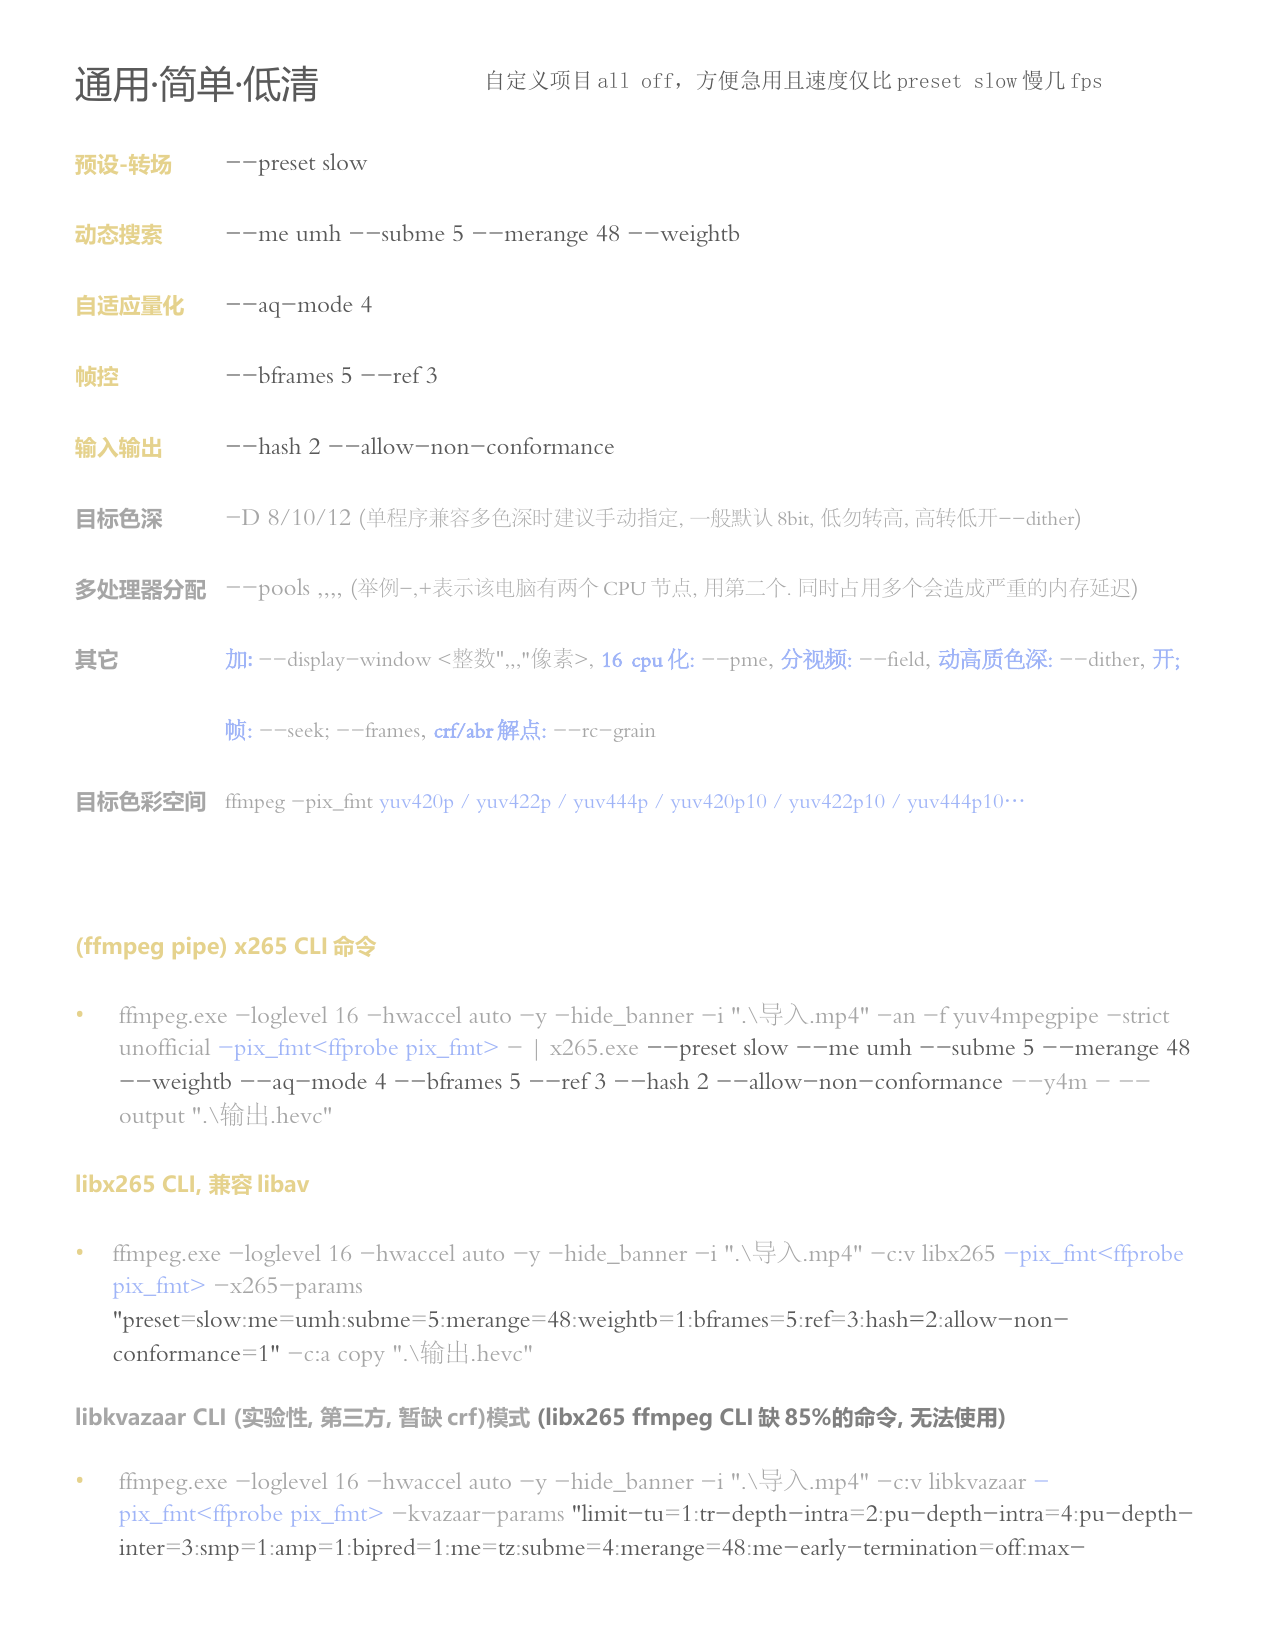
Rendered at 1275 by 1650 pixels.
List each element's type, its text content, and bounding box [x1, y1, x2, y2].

list ffmpeg.exe -loglevel 16 -hwaccel auto -y -hide_banner -i ".\导入.mp4" -c:v libx265 -pix_fmt<ffprobe pix_fmt> -x265-params "preset=slow:me=umh:subme=5:merange=48:weightb=1:bframes=5:ref=3:hash=2:allow-non-conformance=1" -c:a copy ".\输出.hevc" [75, 1235, 1200, 1371]
text (ffmpeg pipe) x265 CLI命令 [75, 929, 1200, 963]
text libkvazaar CLI (实验性, 第三方, 暂缺crf)模式 (libx265 ffmpeg CLI缺85%的命令, 无法使用) [75, 1400, 1200, 1434]
list ffmpeg.exe -loglevel 16 -hwaccel auto -y -hide_banner -i ".\导入.mp4" -an -f yuv4mpegpipe -strict unofficial -pix_fmt<ffprobe pix_fmt> - | x265.exe --preset slow --me umh --subme 5 --merange 48 --weightb --aq-mode 4 --bframes 5 --ref 3 --hash 2 --allow-non-conformance --y4m - --output ".\输出.hevc" [75, 997, 1200, 1133]
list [75, 1463, 1200, 1565]
subtitle 通用·简单·低清 [75, 46, 1200, 114]
text libx265 CLI, 兼容libav [75, 1167, 1200, 1201]
